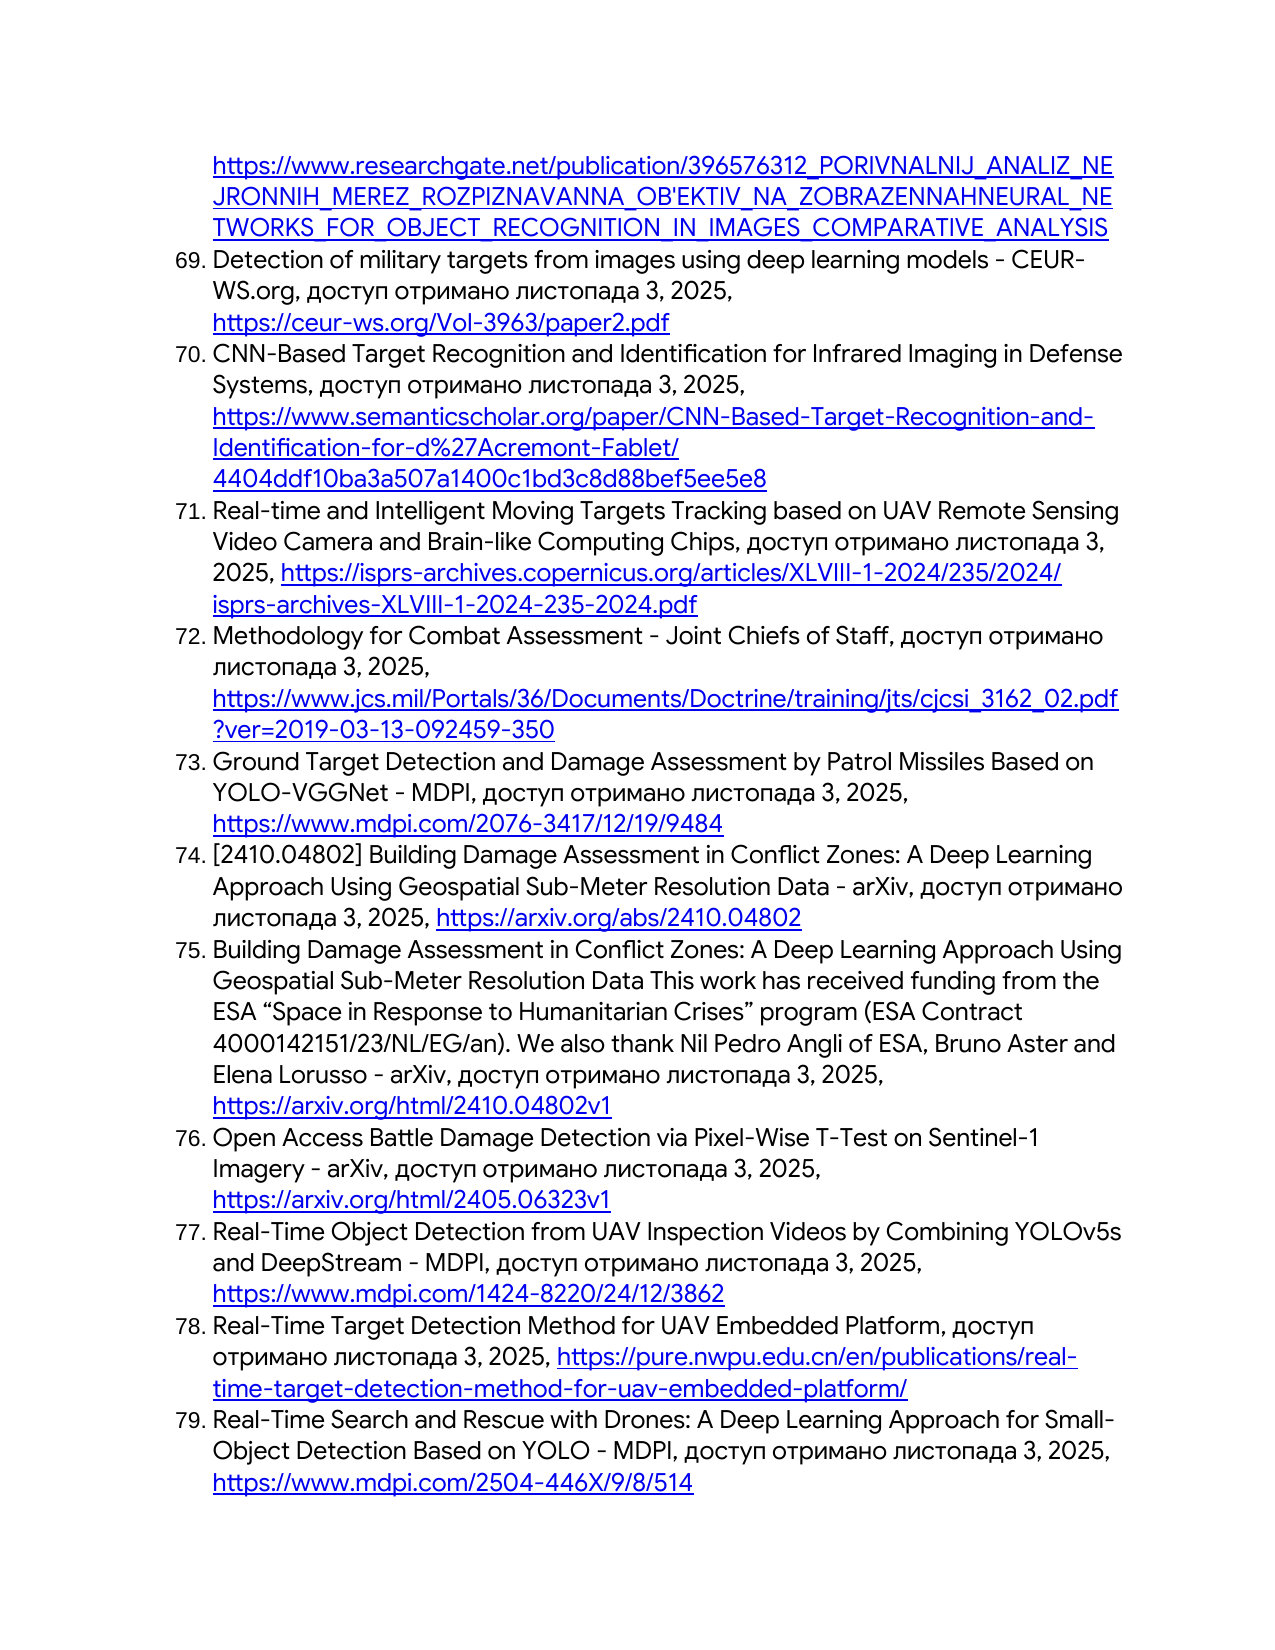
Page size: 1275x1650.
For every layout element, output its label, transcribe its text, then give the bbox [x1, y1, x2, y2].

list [175, 150, 1125, 244]
list Real-Time Search and Rescue with Drones: A Deep Learning Approach for Small-Object Detection Based on YOLO - MDPI, доступ отримано листопада 3, 2025, https://www.mdpi.com/2504-446X/9/8/514 [175, 1404, 1125, 1498]
list Real-Time Target Detection Method for UAV Embedded Platform, доступ отримано листопада 3, 2025, https://pure.nwpu.edu.cn/en/publications/real-time-target-detection-method-for-uav-embedded-platform/ [175, 1310, 1125, 1404]
list Detection of military targets from images using deep learning models - CEUR-WS.org, доступ отримано листопада 3, 2025, https://ceur-ws.org/Vol-3963/paper2.pdf [175, 244, 1125, 338]
list Methodology for Combat Assessment - Joint Chiefs of Staff, доступ отримано листопада 3, 2025, https://www.jcs.mil/Portals/36/Documents/Doctrine/training/jts/cjcsi_3162_02.pdf?ver=2019-03-13-092459-350 [175, 620, 1125, 746]
list CNN-Based Target Recognition and Identification for Infrared Imaging in Defense Systems, доступ отримано листопада 3, 2025, https://www.semanticscholar.org/paper/CNN-Based-Target-Recognition-and-Identification-for-d%27Acremont-Fablet/4404ddf10ba3a507a1400c1bd3c8d88bef5ee5e8 [175, 338, 1125, 495]
list Building Damage Assessment in Conflict Zones: A Deep Learning Approach Using Geospatial Sub-Meter Resolution Data This work has received funding from the ESA “Space in Response to Humanitarian Crises” program (ESA Contract 4000142151/23/NL/EG/an). We also thank Nil Pedro Angli of ESA, Bruno Aster and Elena Lorusso - arXiv, доступ отримано листопада 3, 2025, https://arxiv.org/html/2410.04802v1 [175, 934, 1125, 1122]
list Real-Time Object Detection from UAV Inspection Videos by Combining YOLOv5s and DeepStream - MDPI, доступ отримано листопада 3, 2025, https://www.mdpi.com/1424-8220/24/12/3862 [175, 1216, 1125, 1310]
list Ground Target Detection and Damage Assessment by Patrol Missiles Based on YOLO-VGGNet - MDPI, доступ отримано листопада 3, 2025, https://www.mdpi.com/2076-3417/12/19/9484 [175, 746, 1125, 840]
list [2410.04802] Building Damage Assessment in Conflict Zones: A Deep Learning Approach Using Geospatial Sub-Meter Resolution Data - arXiv, доступ отримано листопада 3, 2025, https://arxiv.org/abs/2410.04802 [175, 840, 1125, 934]
list Open Access Battle Damage Detection via Pixel-Wise T-Test on Sentinel-1 Imagery - arXiv, доступ отримано листопада 3, 2025, https://arxiv.org/html/2405.06323v1 [175, 1122, 1125, 1216]
list Real-time and Intelligent Moving Targets Tracking based on UAV Remote Sensing Video Camera and Brain-like Computing Chips, доступ отримано листопада 3, 2025, https://isprs-archives.copernicus.org/articles/XLVIII-1-2024/235/2024/isprs-archives-XLVIII-1-2024-235-2024.pdf [175, 495, 1125, 620]
